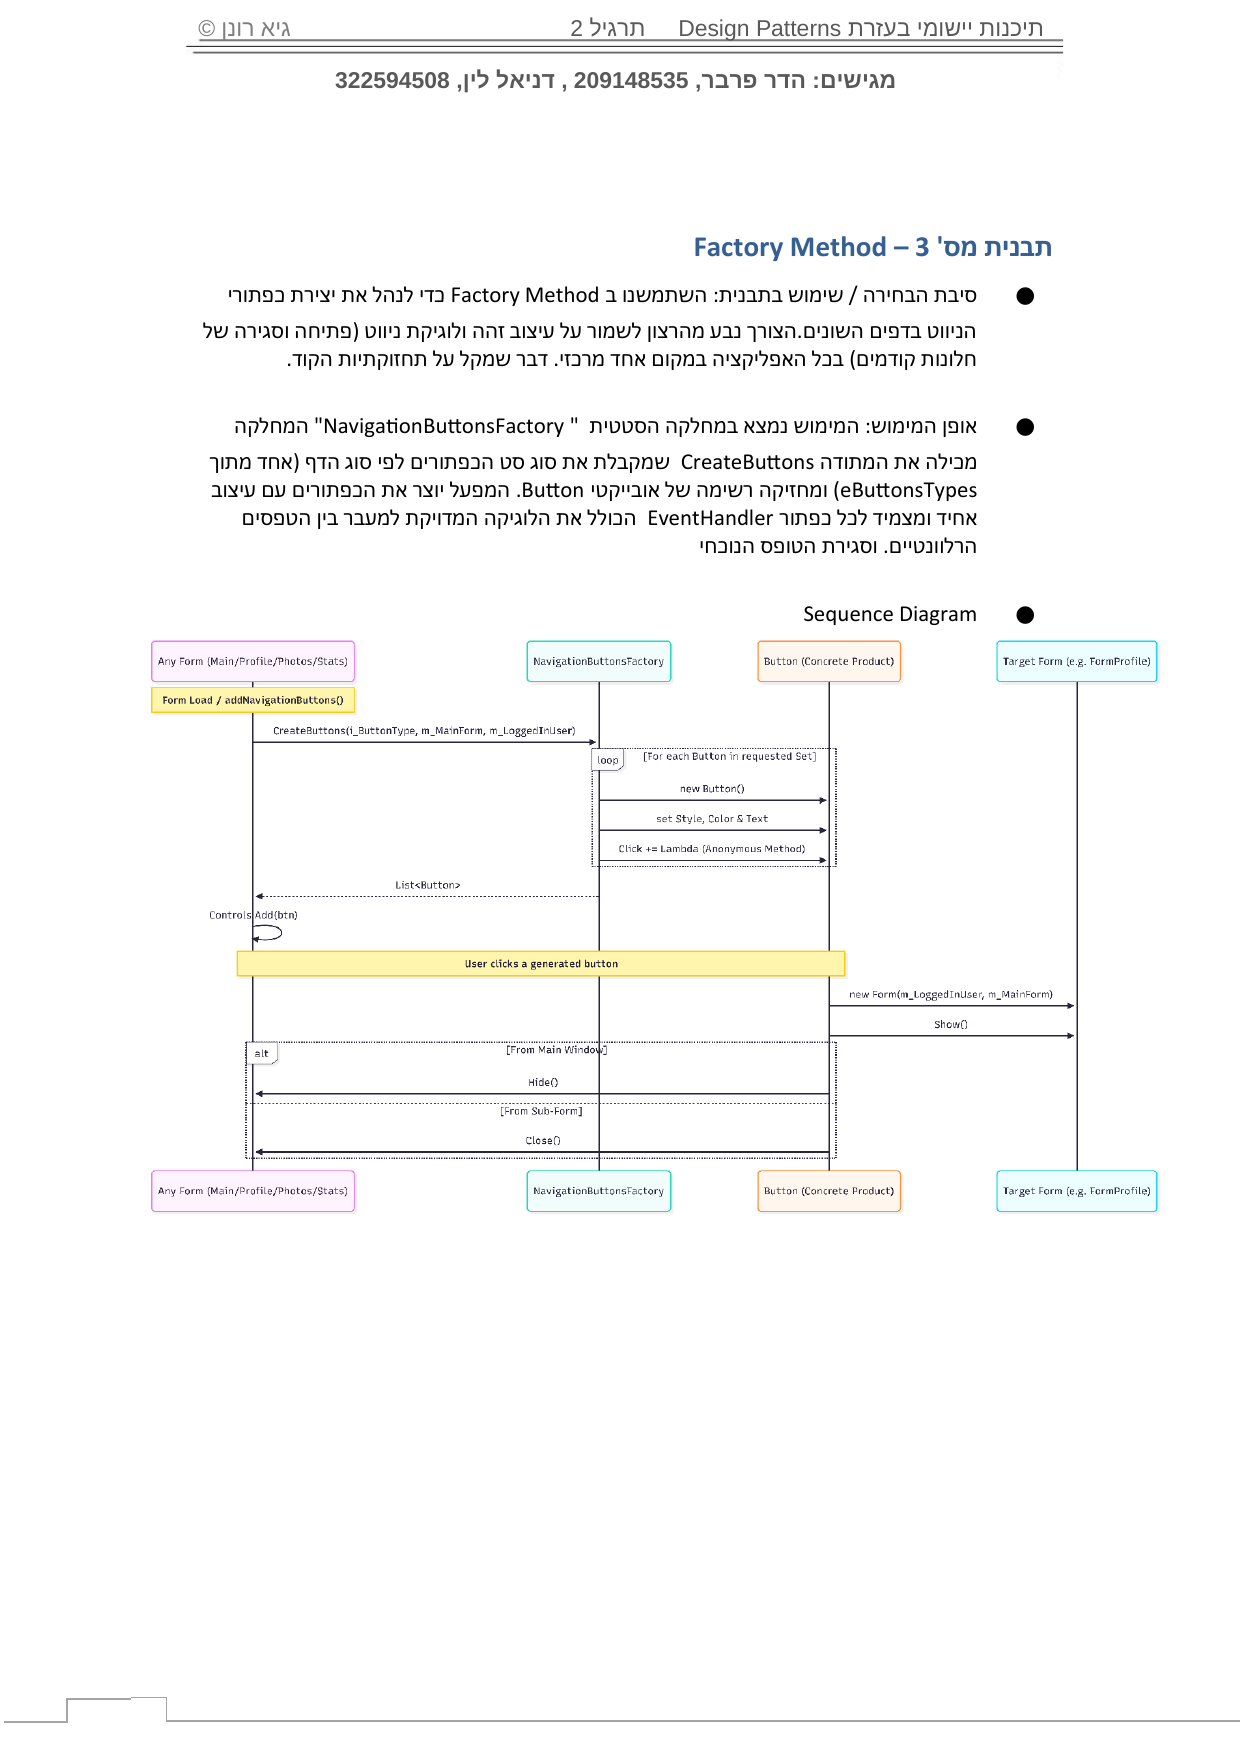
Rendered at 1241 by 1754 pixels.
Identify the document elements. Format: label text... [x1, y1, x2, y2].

list אופן המימוש: המימוש נמצא במחלקה הסטטית " NavigationButtonsFactory" המחלקה מכילה את המתודה CreateButtons שמקבלת את סוג סט הכפתורים לפי סוג הדף (אחד מתוך eButtonsTypes) ומחזיקה רשימה של אובייקטי Button. המפעל יוצר את הכפתורים עם עיצוב אחיד ומצמיד לכל כפתור EventHandler הכולל את הלוגיקה המדויקת למעבר בין הטפסים הרלוונטיים. וסגירת הטופס הנוכחי [187, 400, 1015, 559]
picture [186, 0, 1064, 104]
list Sequence Diagram [187, 587, 1015, 634]
picture [121, 634, 1188, 1237]
list סיבת הבחירה / שימוש בתבנית: השתמשנו ב Factory Method כדי לנהל את יצירת כפתורי הניווט בדפים השונים.הצורך נבע מהרצון לשמור על עיצוב זהה ולוגיקת ניווט (פתיחה וסגירה של חלונות קודמים) בכל האפליקציה במקום אחד מרכזי. דבר שמקל על תחזוקתיות הקוד. [187, 269, 1015, 372]
subtitle תבנית מס' 3 – Factory Method [187, 228, 1053, 263]
